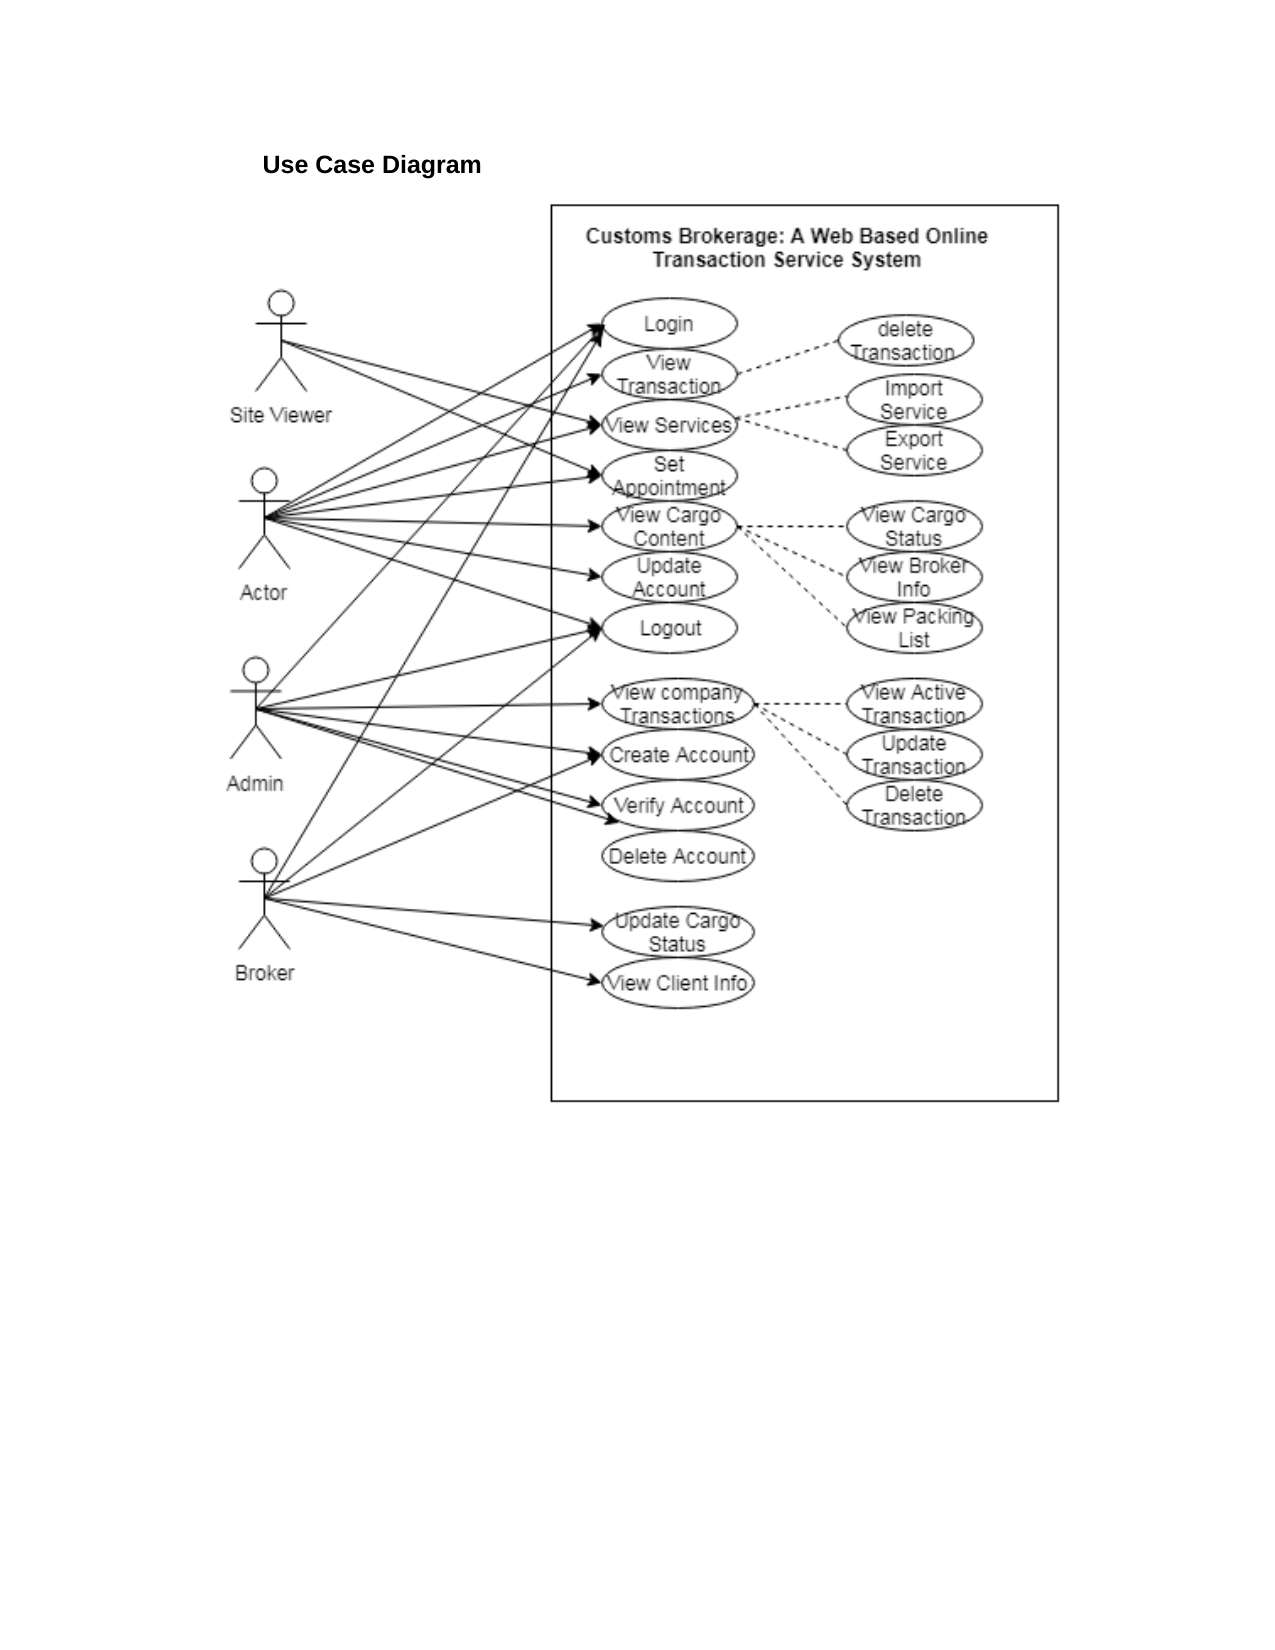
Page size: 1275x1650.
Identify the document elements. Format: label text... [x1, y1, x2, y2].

text Use Case Diagram [262, 150, 1125, 179]
picture [225, 203, 1061, 1104]
